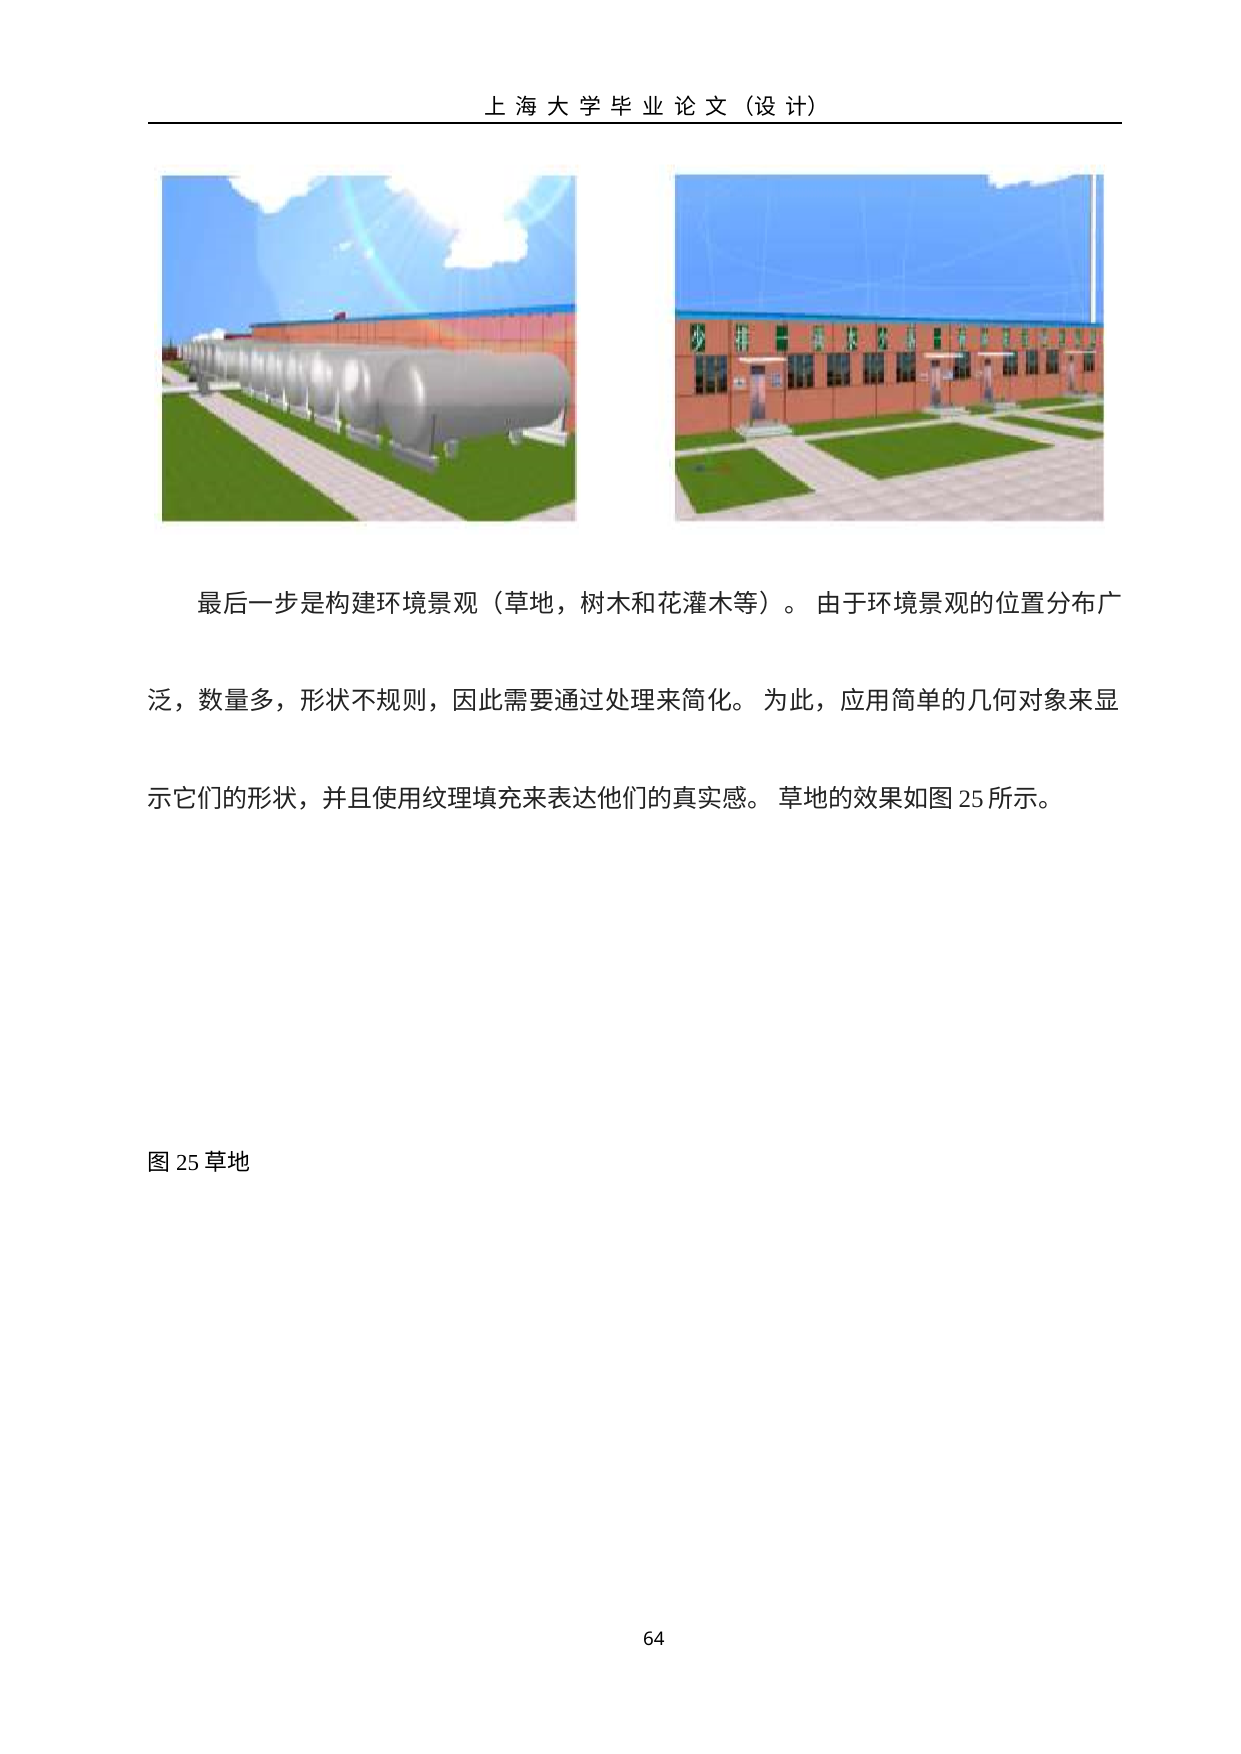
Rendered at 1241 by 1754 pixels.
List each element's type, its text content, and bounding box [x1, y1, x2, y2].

text 最后一步是构建环境景观（草地，树木和花灌木等）。 由于环境景观的位置分布广泛，数量多，形状不规则，因此需要通过处理来简化。 为此，应用简单的几何对象来显示它们的形状，并且使用纹理填充来表达他们的真实感。 草地的效果如图25所示。 [148, 569, 1122, 829]
text 图 25 草地 [148, 1128, 1122, 1193]
picture [147, 162, 1121, 550]
